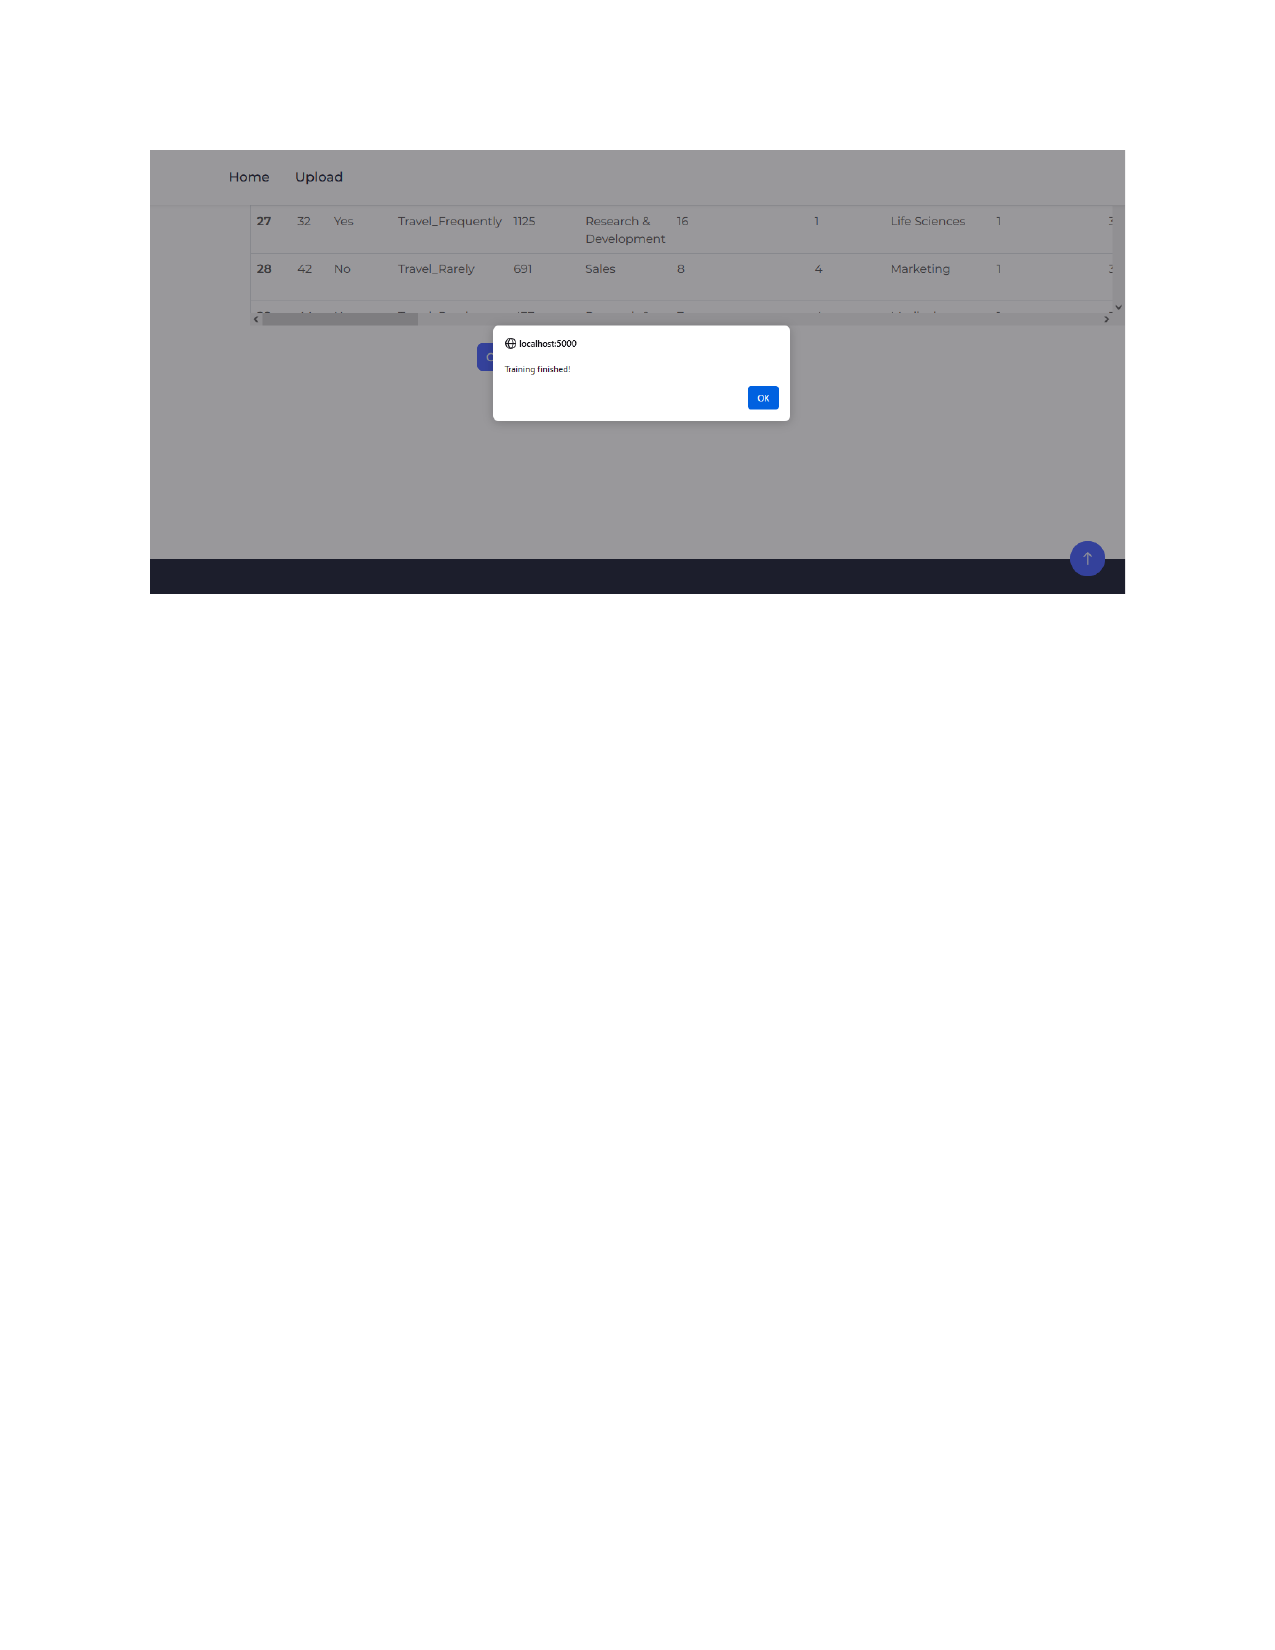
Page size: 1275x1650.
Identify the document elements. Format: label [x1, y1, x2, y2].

picture [150, 150, 1125, 594]
